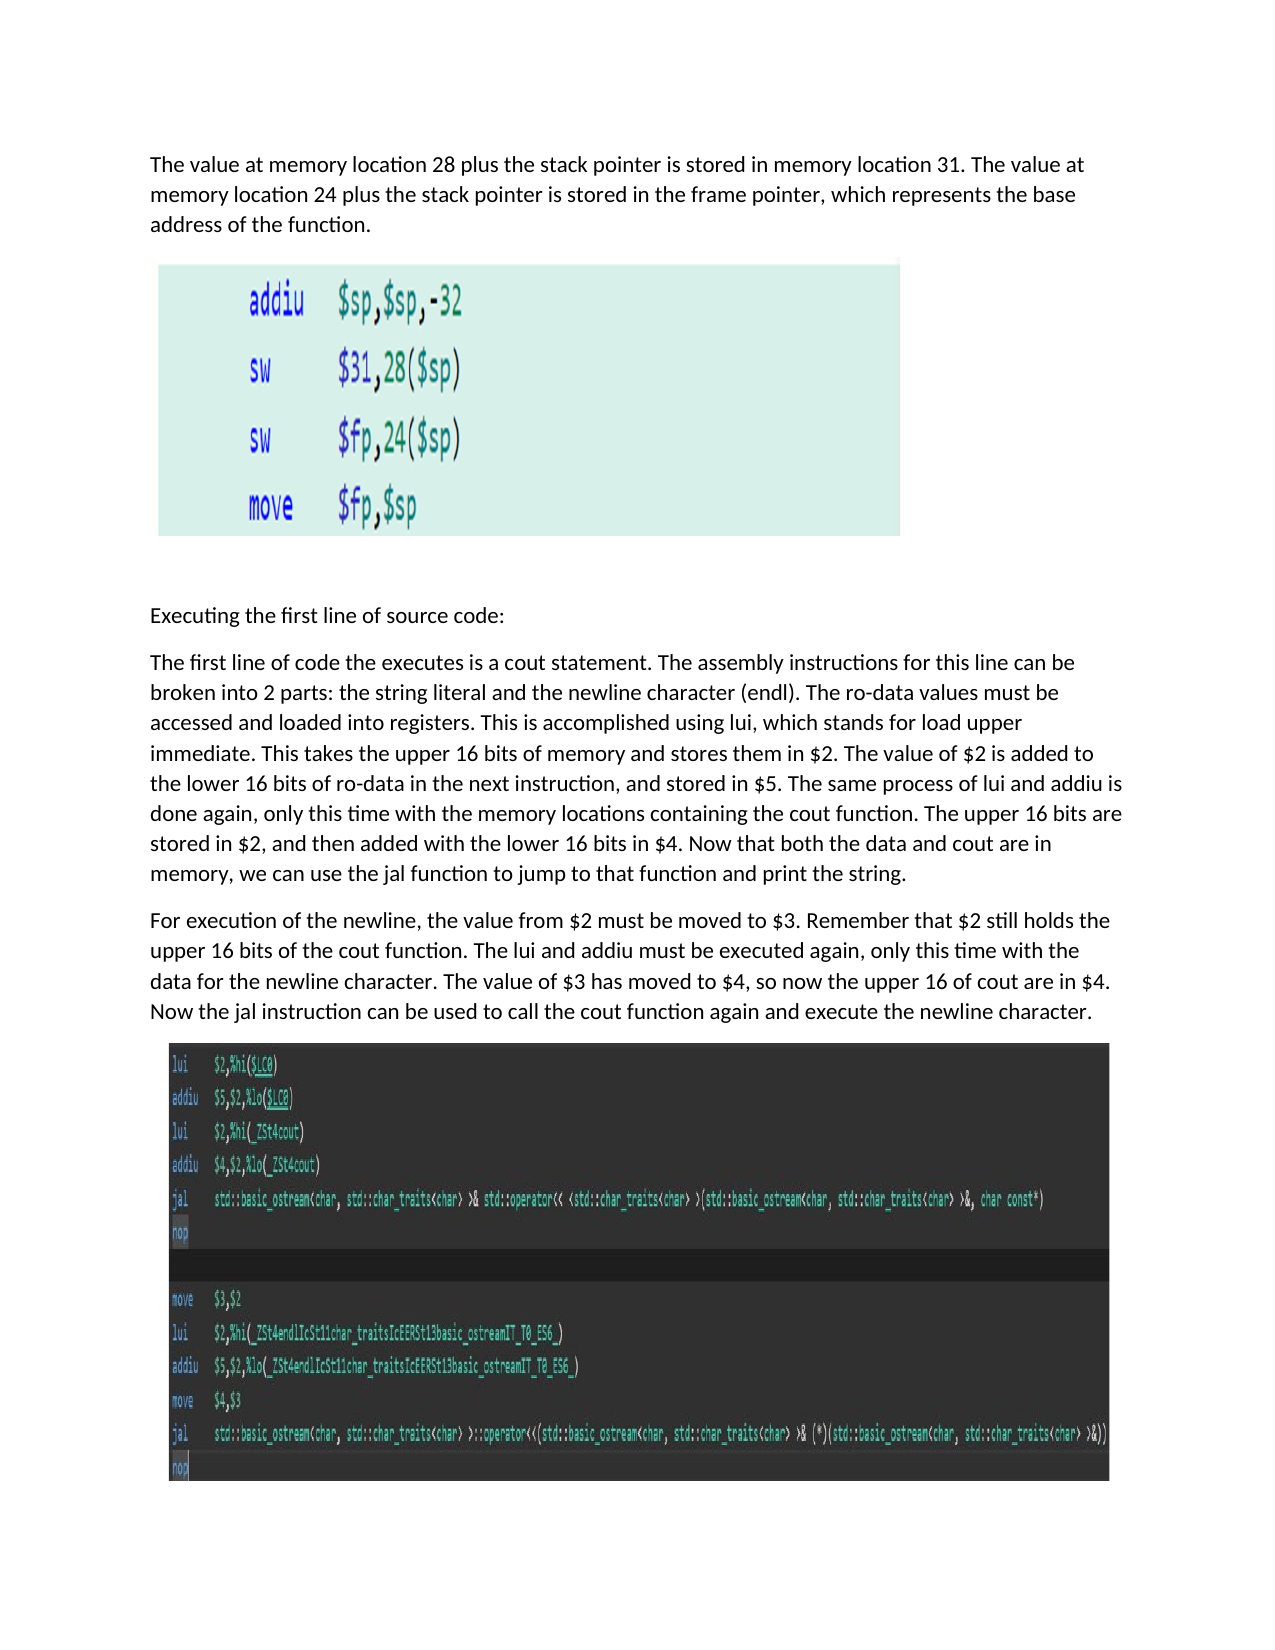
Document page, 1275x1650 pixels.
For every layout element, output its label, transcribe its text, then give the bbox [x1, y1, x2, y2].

picture [150, 257, 901, 536]
text For execution of the newline, the value from $2 must be moved to $3. Remember that $2 still holds the upper 16 bits of the cout function. The lui and addiu must be executed again, only this time with the data for the newline character. The value of $3 has moved to $4, so now the upper 16 of cout are in $4. Now the jal instruction can be used to call the cout function again and execute the newline character. [150, 906, 1125, 1025]
text Executing the first line of source code: [150, 601, 1125, 629]
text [150, 150, 1125, 238]
text The first line of code the executes is a cout statement. The assembly instructions for this line can be broken into 2 parts: the string literal and the newline character (endl). The ro-data values must be accessed and loaded into registers. This is accomplished using lui, which stands for load upper immediate. This takes the upper 16 bits of memory and stores them in $2. The value of $2 is added to the lower 16 bits of ro-data in the next instruction, and stored in $5. The same process of lui and addiu is done again, only this time with the memory locations containing the cout function. The upper 16 bits are stored in $2, and then added with the lower 16 bits in $4. Now that both the data and cout are in memory, we can use the jal function to jump to that function and print the string. [150, 648, 1125, 887]
